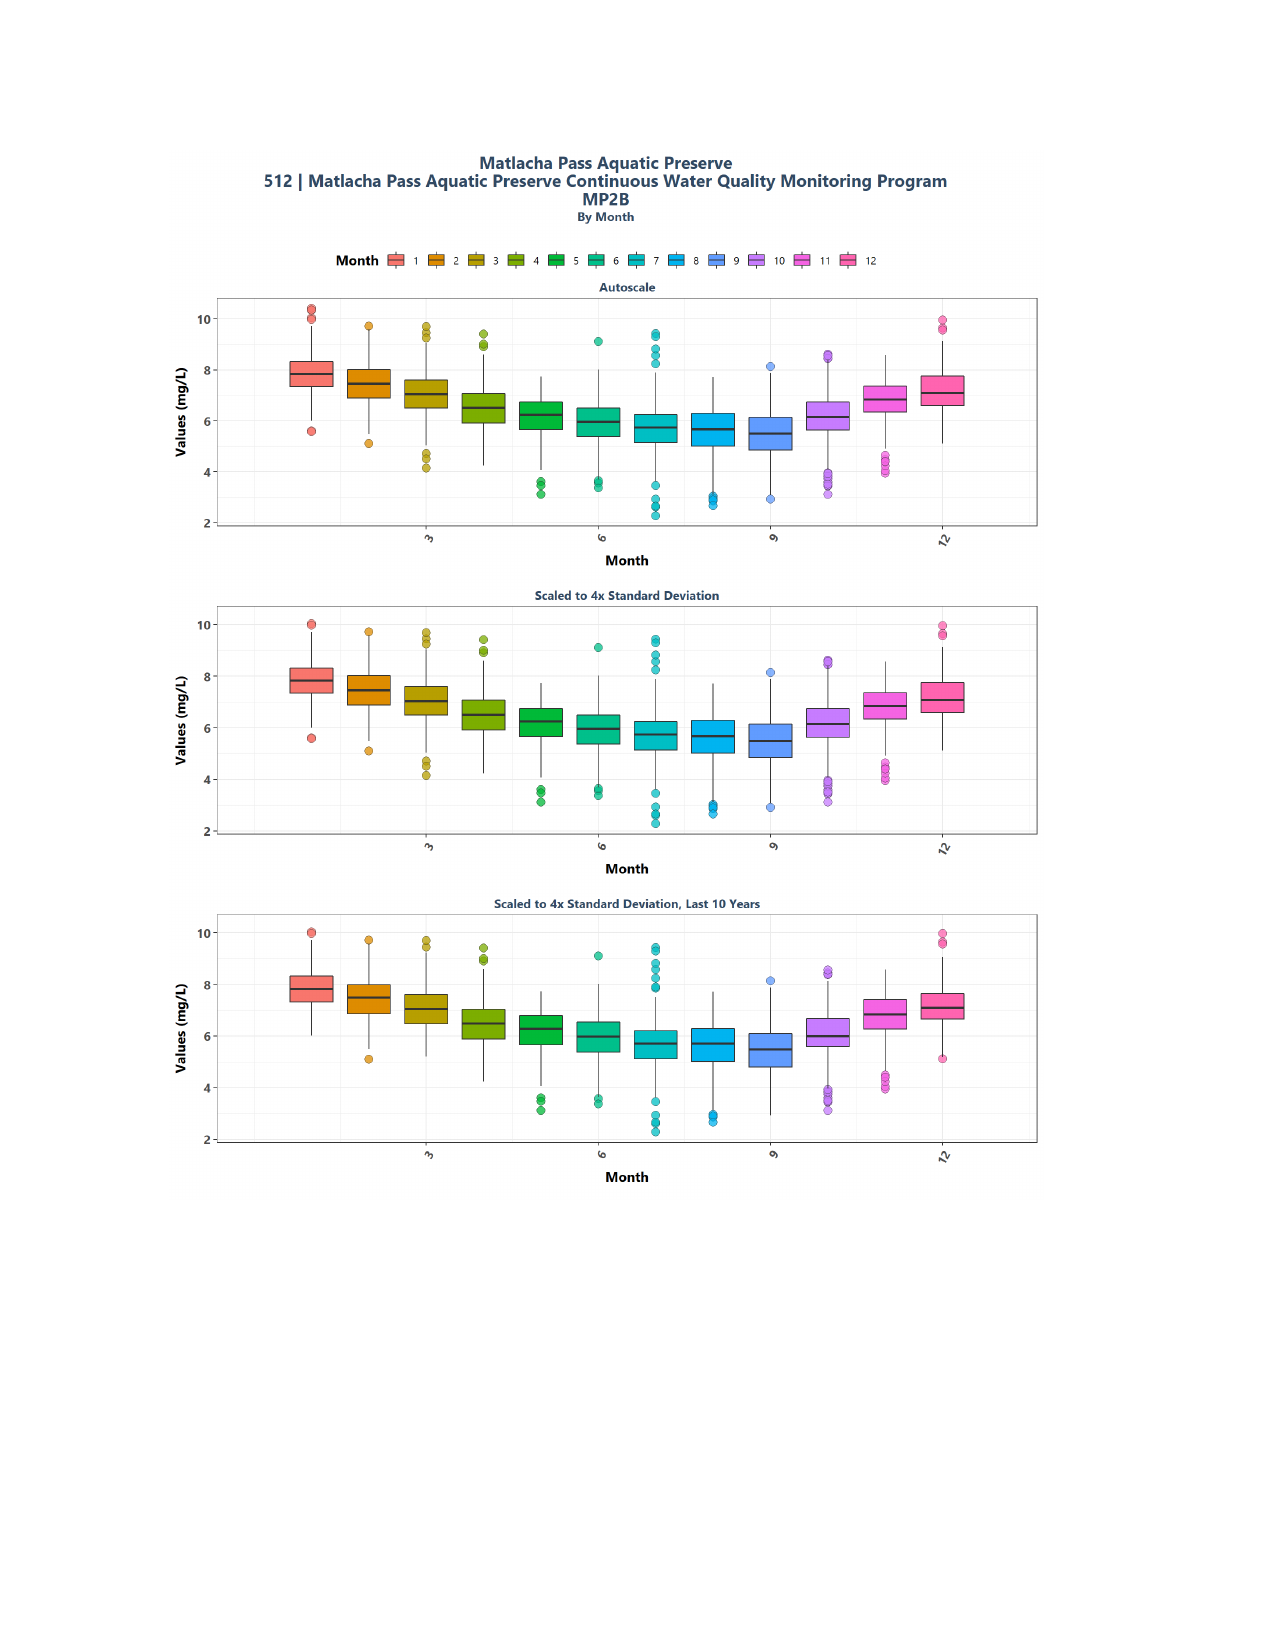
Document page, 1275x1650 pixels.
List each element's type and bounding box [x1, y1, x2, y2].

picture [168, 150, 1044, 1200]
